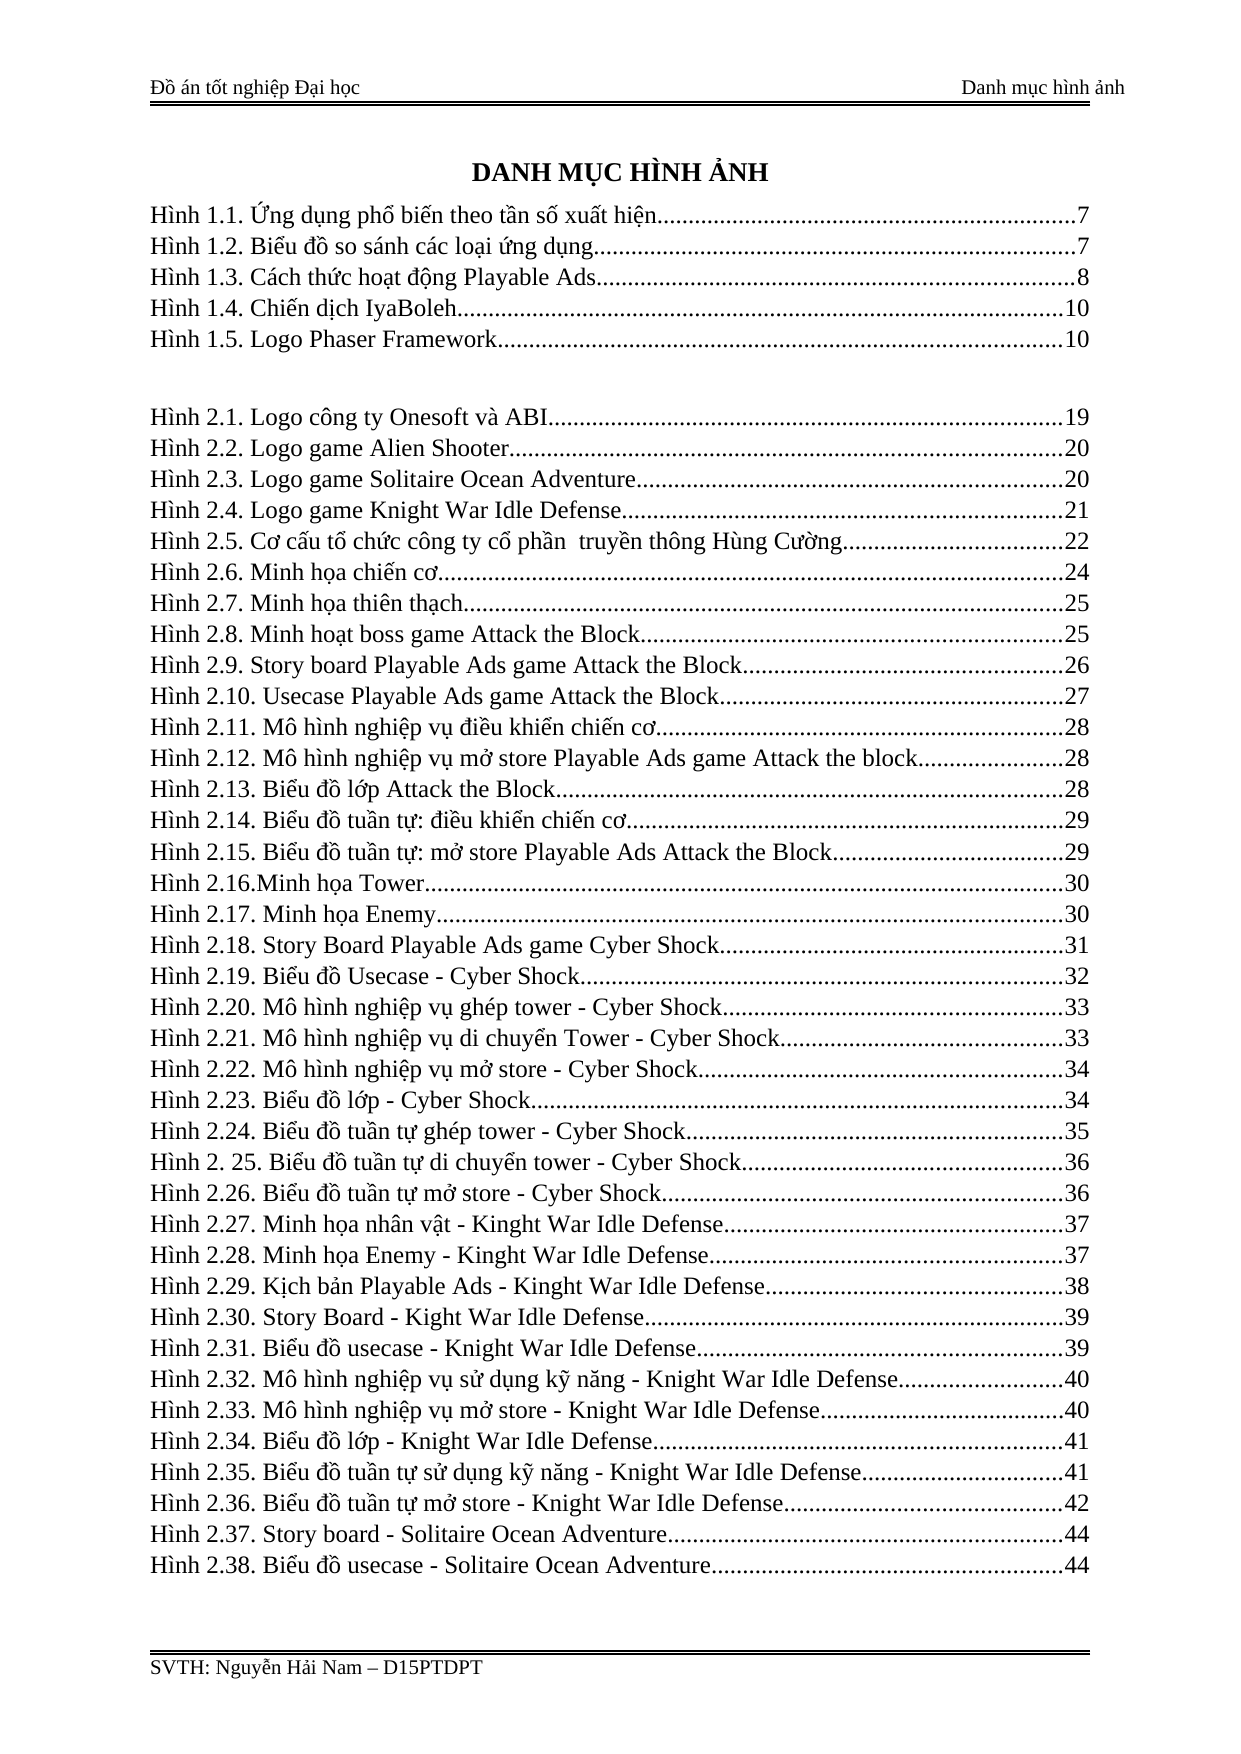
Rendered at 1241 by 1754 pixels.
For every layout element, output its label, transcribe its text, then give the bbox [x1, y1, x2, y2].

text Hình 1.1. Ứng dụng phổ biến theo tần số xuất hiện 7 [150, 200, 1090, 228]
text Hình 2.18. Story Board Playable Ads game Cyber Shock 31 [150, 930, 1090, 958]
text Hình 2.6. Minh họa chiến cơ 24 [150, 557, 1090, 586]
text Hình 2.28. Minh họa Enemy - Kinght War Idle Defense 37 [150, 1240, 1090, 1269]
text Hình 2.7. Minh họa thiên thạch 25 [150, 588, 1090, 617]
text Hình 2.24. Biểu đồ tuần tự ghép tower - Cyber Shock 35 [150, 1116, 1090, 1145]
text Hình 2.29. Kịch bản Playable Ads - Kinght War Idle Defense 38 [150, 1271, 1090, 1300]
text Hình 2.11. Mô hình nghiệp vụ điều khiển chiến cơ 28 [150, 712, 1090, 741]
text Hình 2.19. Biểu đồ Usecase - Cyber Shock 32 [150, 961, 1090, 989]
text Hình 2.31. Biểu đồ usecase - Knight War Idle Defense 39 [150, 1333, 1090, 1362]
text Hình 2.26. Biểu đồ tuần tự mở store - Cyber Shock 36 [150, 1178, 1090, 1207]
text Hình 2.21. Mô hình nghiệp vụ di chuyển Tower - Cyber Shock 33 [150, 1023, 1090, 1052]
text Hình 1.5. Logo Phaser Framework 10 [150, 324, 1090, 353]
text Hình 2.8. Minh hoạt boss game Attack the Block 25 [150, 619, 1090, 648]
text Hình 2.15. Biểu đồ tuần tự: mở store Playable Ads Attack the Block 29 [150, 837, 1090, 865]
text Hình 2.36. Biểu đồ tuần tự mở store - Knight War Idle Defense 42 [150, 1488, 1090, 1517]
text Hình 2.2. Logo game Alien Shooter 20 [150, 433, 1090, 462]
text Hình 2.17. Minh họa Enemy 30 [150, 899, 1090, 927]
text Hình 2.3. Logo game Solitaire Ocean Adventure 20 [150, 464, 1090, 493]
text Hình 1.4. Chiến dịch IyaBoleh 10 [150, 293, 1090, 322]
text Hình 2.23. Biểu đồ lớp - Cyber Shock 34 [150, 1085, 1090, 1114]
text Hình 1.3. Cách thức hoạt động Playable Ads 8 [150, 262, 1090, 291]
text Hình 2.14. Biểu đồ tuần tự: điều khiển chiến cơ 29 [150, 806, 1090, 834]
text Hình 2.30. Story Board - Kight War Idle Defense 39 [150, 1302, 1090, 1331]
subtitle DANH MỤC HÌNH ẢNH [150, 156, 1090, 187]
text Hình 2. 25. Biểu đồ tuần tự di chuyển tower - Cyber Shock 36 [150, 1147, 1090, 1176]
text Hình 2.33. Mô hình nghiệp vụ mở store - Knight War Idle Defense 40 [150, 1395, 1090, 1424]
text Hình 2.13. Biểu đồ lớp Attack the Block 28 [150, 774, 1090, 803]
text Hình 2.16.Minh họa Tower 30 [150, 868, 1090, 896]
text Hình 1.2. Biểu đồ so sánh các loại ứng dụng 7 [150, 231, 1090, 259]
text Hình 2.35. Biểu đồ tuần tự sử dụng kỹ năng - Knight War Idle Defense 41 [150, 1457, 1090, 1486]
text Hình 2.1. Logo công ty Onesoft và ABI 19 [150, 402, 1090, 431]
text Hình 2.34. Biểu đồ lớp - Knight War Idle Defense 41 [150, 1426, 1090, 1455]
text Hình 2.10. Usecase Playable Ads game Attack the Block 27 [150, 681, 1090, 710]
text Hình 2.5. Cơ cấu tổ chức công ty cổ phần truyền thông Hùng Cường 22 [150, 526, 1090, 555]
text Hình 2.32. Mô hình nghiệp vụ sử dụng kỹ năng - Knight War Idle Defense 40 [150, 1364, 1090, 1393]
text Hình 2.27. Minh họa nhân vật - Kinght War Idle Defense 37 [150, 1209, 1090, 1238]
text Hình 2.37. Story board - Solitaire Ocean Adventure 44 [150, 1519, 1090, 1548]
text Hình 2.22. Mô hình nghiệp vụ mở store - Cyber Shock 34 [150, 1054, 1090, 1083]
text Hình 2.4. Logo game Knight War Idle Defense 21 [150, 495, 1090, 524]
text Hình 2.20. Mô hình nghiệp vụ ghép tower - Cyber Shock 33 [150, 992, 1090, 1021]
text Hình 2.12. Mô hình nghiệp vụ mở store Playable Ads game Attack the block 28 [150, 743, 1090, 772]
text Hình 2.38. Biểu đồ usecase - Solitaire Ocean Adventure 44 [150, 1551, 1090, 1579]
text Hình 2.9. Story board Playable Ads game Attack the Block 26 [150, 650, 1090, 679]
